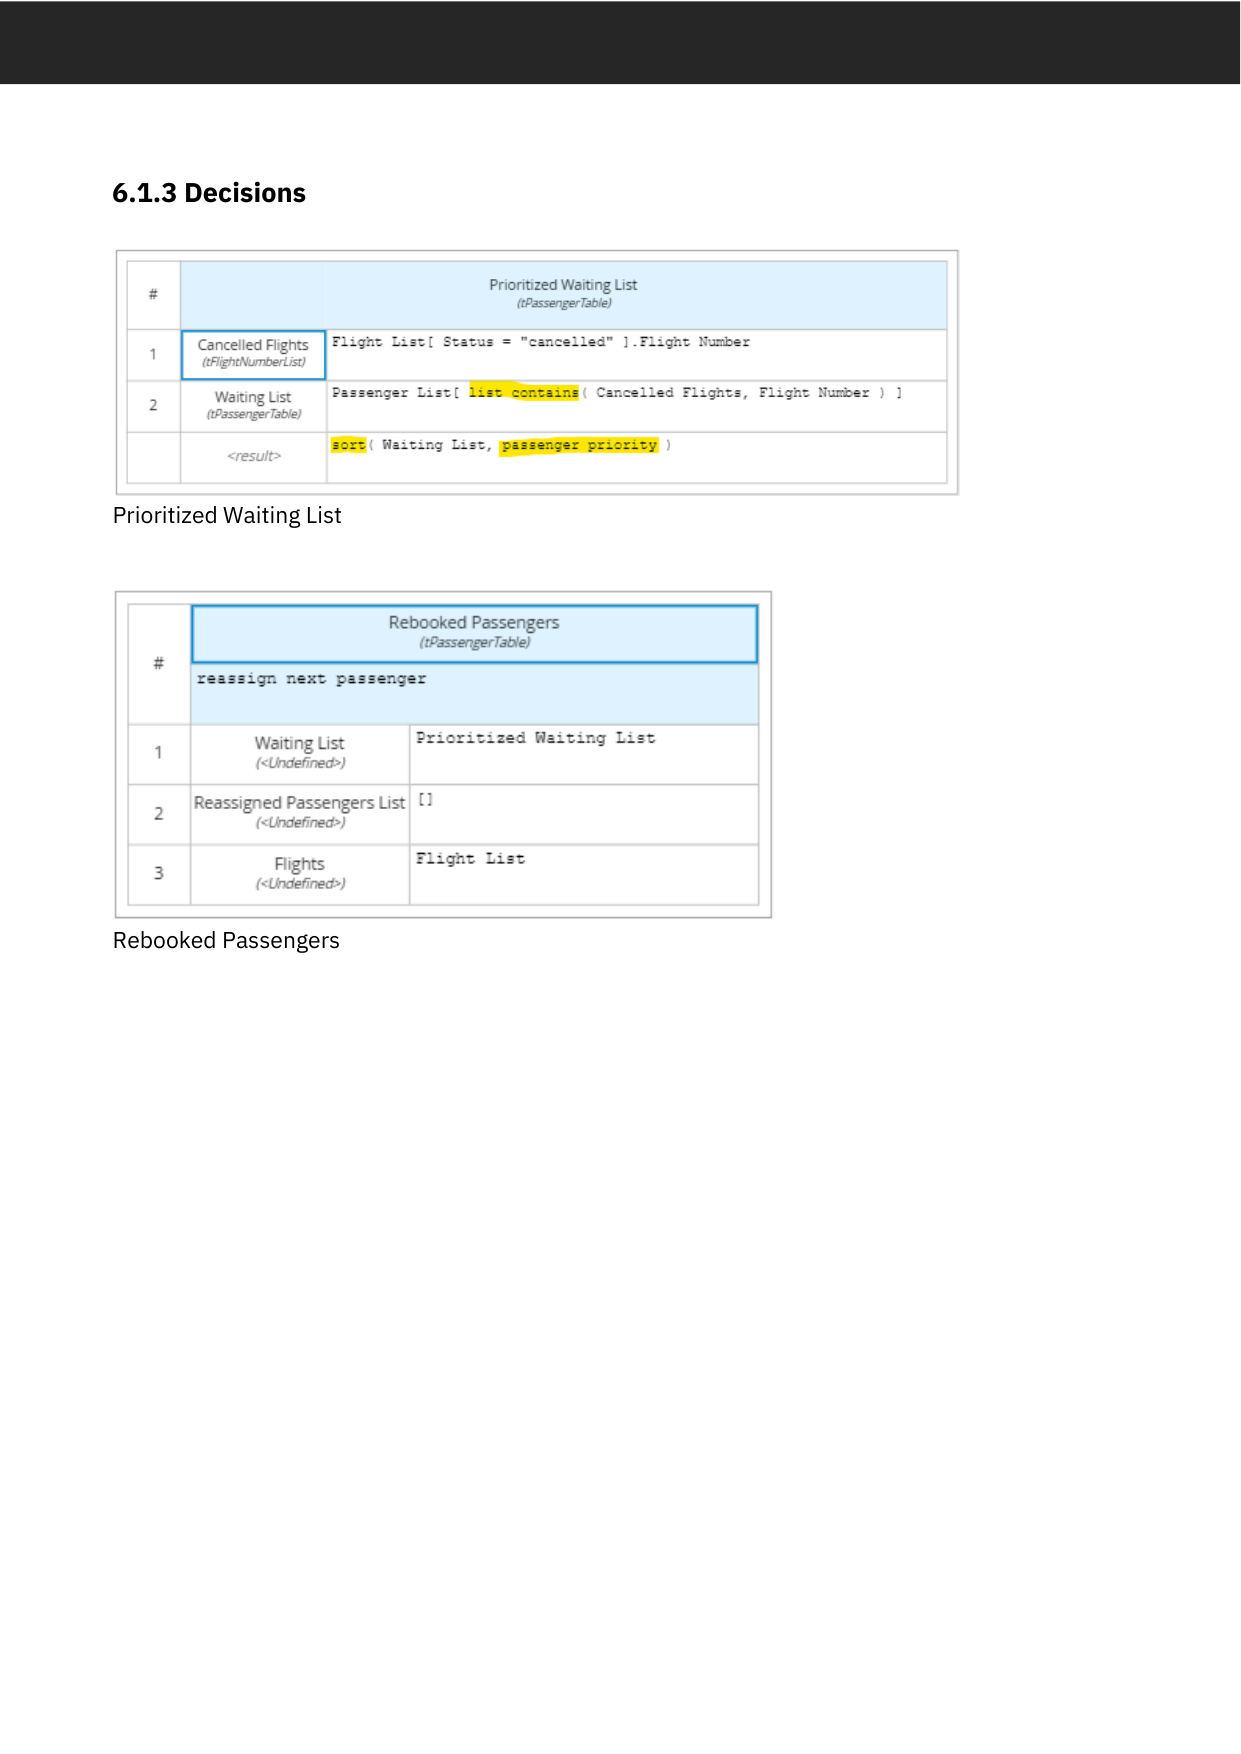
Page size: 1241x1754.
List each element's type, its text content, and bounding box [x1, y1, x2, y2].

picture [112, 246, 964, 500]
text Prioritized Waiting List [112, 499, 1128, 529]
text Rebooked Passengers [112, 925, 1128, 954]
picture [112, 588, 777, 925]
subtitle Decisions [112, 175, 1128, 210]
